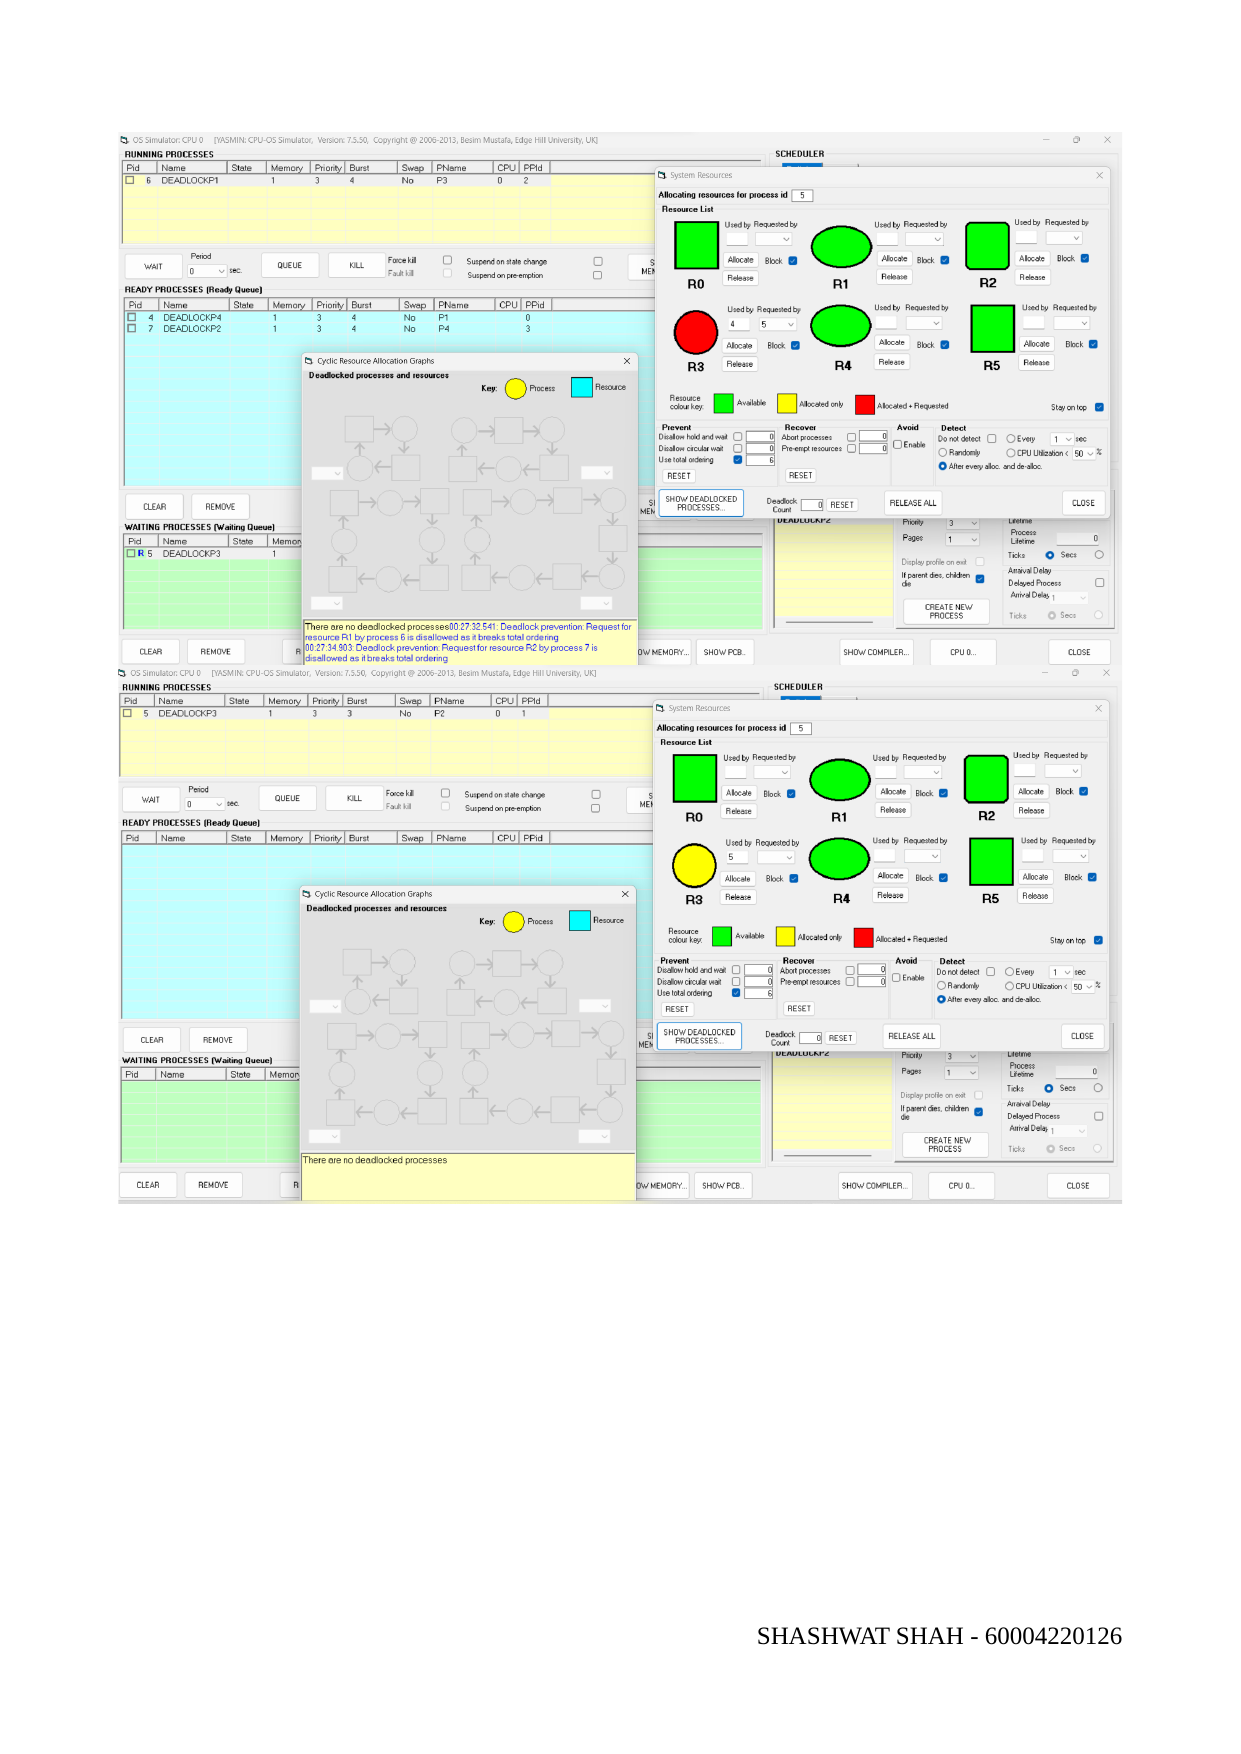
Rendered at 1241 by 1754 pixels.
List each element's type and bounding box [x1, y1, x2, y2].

picture [118, 132, 1123, 1204]
